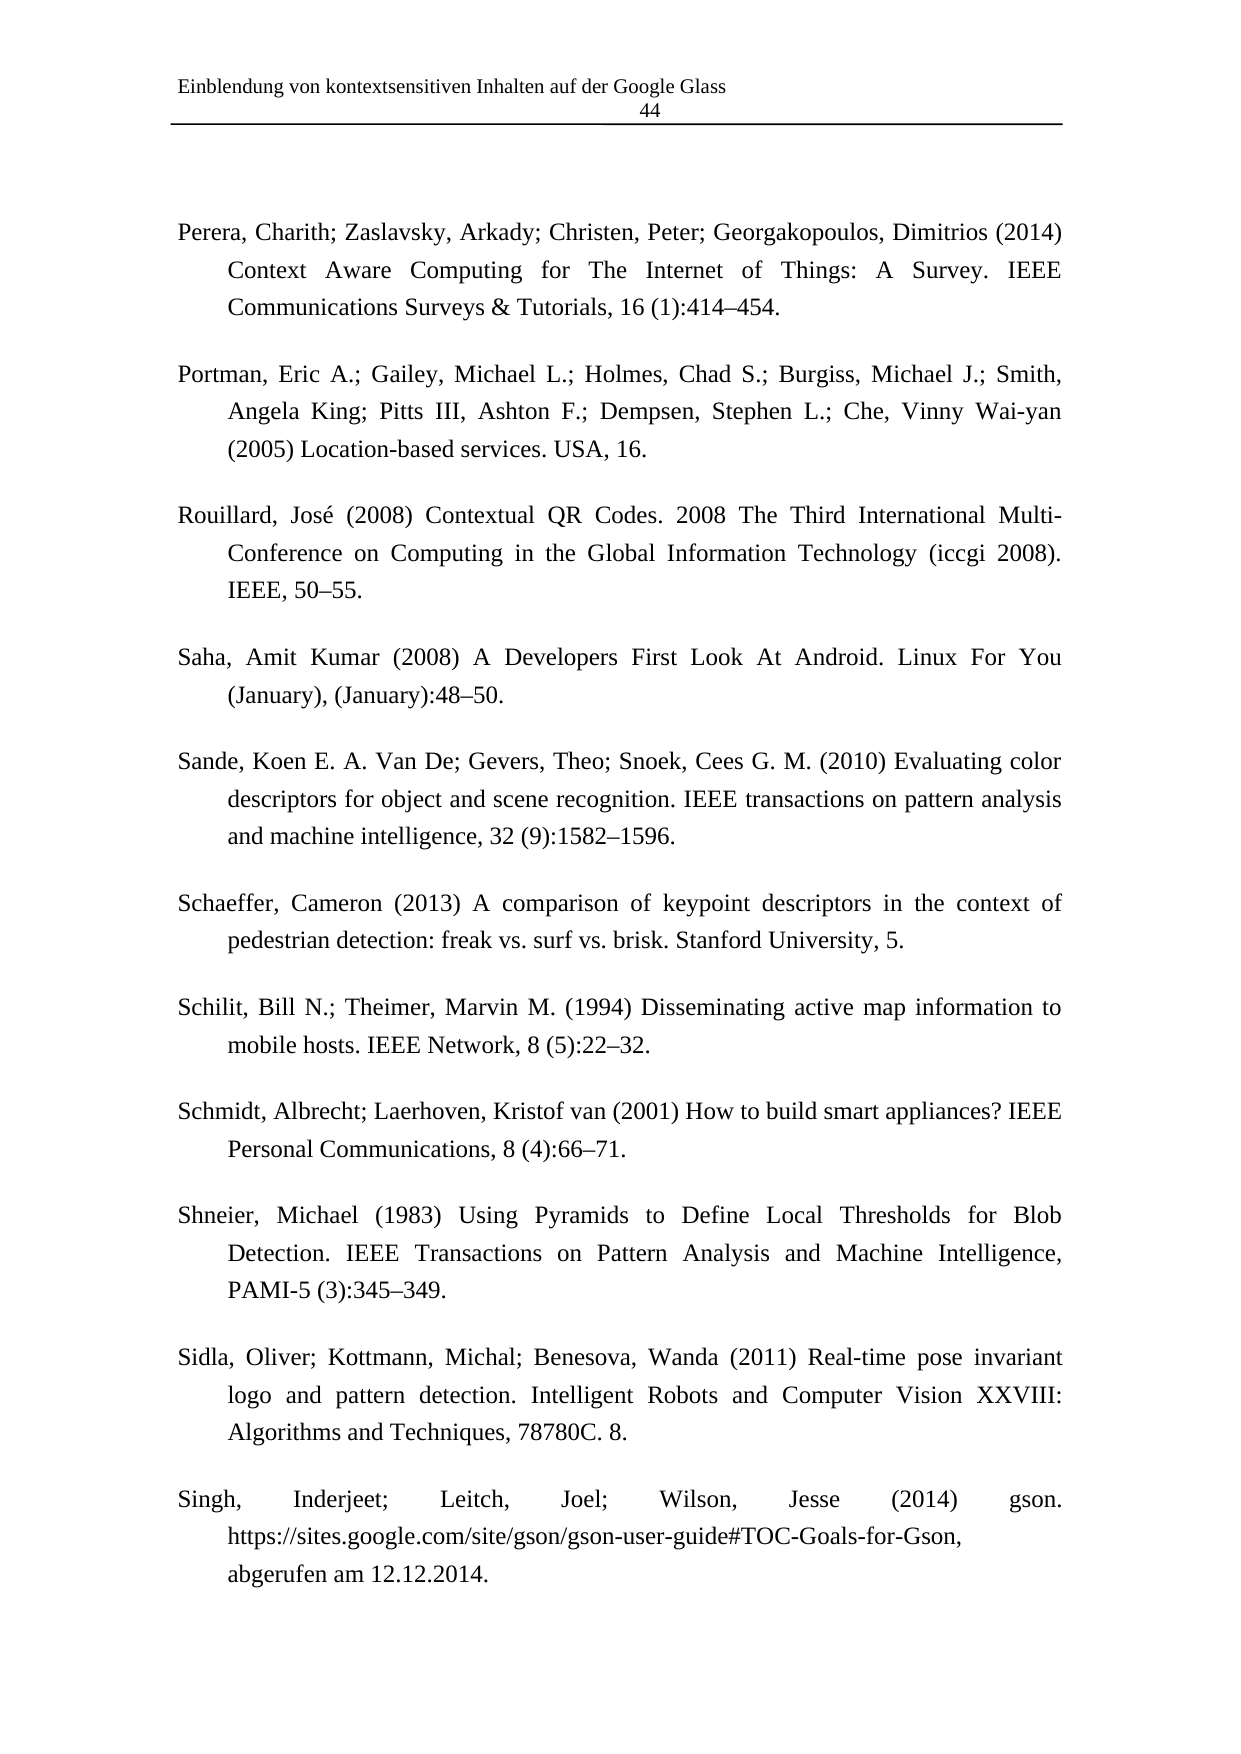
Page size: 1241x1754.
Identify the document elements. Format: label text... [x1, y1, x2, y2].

text Singh, Inderjeet; Leitch, Joel; Wilson, Jesse (2014) gson. https://sites.google.com/site/gson/gson-user-guide#TOC-Goals-for-Gson, abgerufen am 12.12.2014. [177, 1475, 1063, 1588]
text Schaeffer, Cameron (2013) A comparison of keypoint descriptors in the context of pedestrian detection: freak vs. surf vs. brisk. Stanford University, 5. [177, 879, 1063, 954]
text Sande, Koen E. A. Van De; Gevers, Theo; Snoek, Cees G. M. (2010) Evaluating color descriptors for object and scene recognition. IEEE transactions on pattern analysis and machine intelligence, 32 (9):1582–1596. [177, 738, 1063, 850]
text Schilit, Bill N.; Theimer, Marvin M. (1994) Disseminating active map information to mobile hosts. IEEE Network, 8 (5):22–32. [177, 983, 1063, 1058]
text Saha, Amit Kumar (2008) A Developers First Look At Android. Linux For You (January), (January):48–50. [177, 633, 1063, 708]
text Shneier, Michael (1983) Using Pyramids to Define Local Thresholds for Blob Detection. IEEE Transactions on Pattern Analysis and Machine Intelligence, PAMI-5 (3):345–349. [177, 1192, 1063, 1304]
text Portman, Eric A.; Gailey, Michael L.; Holmes, Chad S.; Burgiss, Michael J.; Smith, Angela King; Pitts III, Ashton F.; Dempsen, Stephen L.; Che, Vinny Wai-yan (2005) Location-based services. USA, 16. [177, 350, 1063, 463]
text Perera, Charith; Zaslavsky, Arkady; Christen, Peter; Georgakopoulos, Dimitrios (2014) Context Aware Computing for The Internet of Things: A Survey. IEEE Communications Surveys & Tutorials, 16 (1):414–454. [177, 208, 1063, 321]
text Sidla, Oliver; Kottmann, Michal; Benesova, Wanda (2011) Real-time pose invariant logo and pattern detection. Intelligent Robots and Computer Vision XXVIII: Algorithms and Techniques, 78780C. 8. [177, 1333, 1063, 1446]
text Schmidt, Albrecht; Laerhoven, Kristof van (2001) How to build smart appliances? IEEE Personal Communications, 8 (4):66–71. [177, 1088, 1063, 1163]
text Rouillard, José (2008) Contextual QR Codes. 2008 The Third International Multi-Conference on Computing in the Global Information Technology (iccgi 2008). IEEE, 50–55. [177, 492, 1063, 604]
